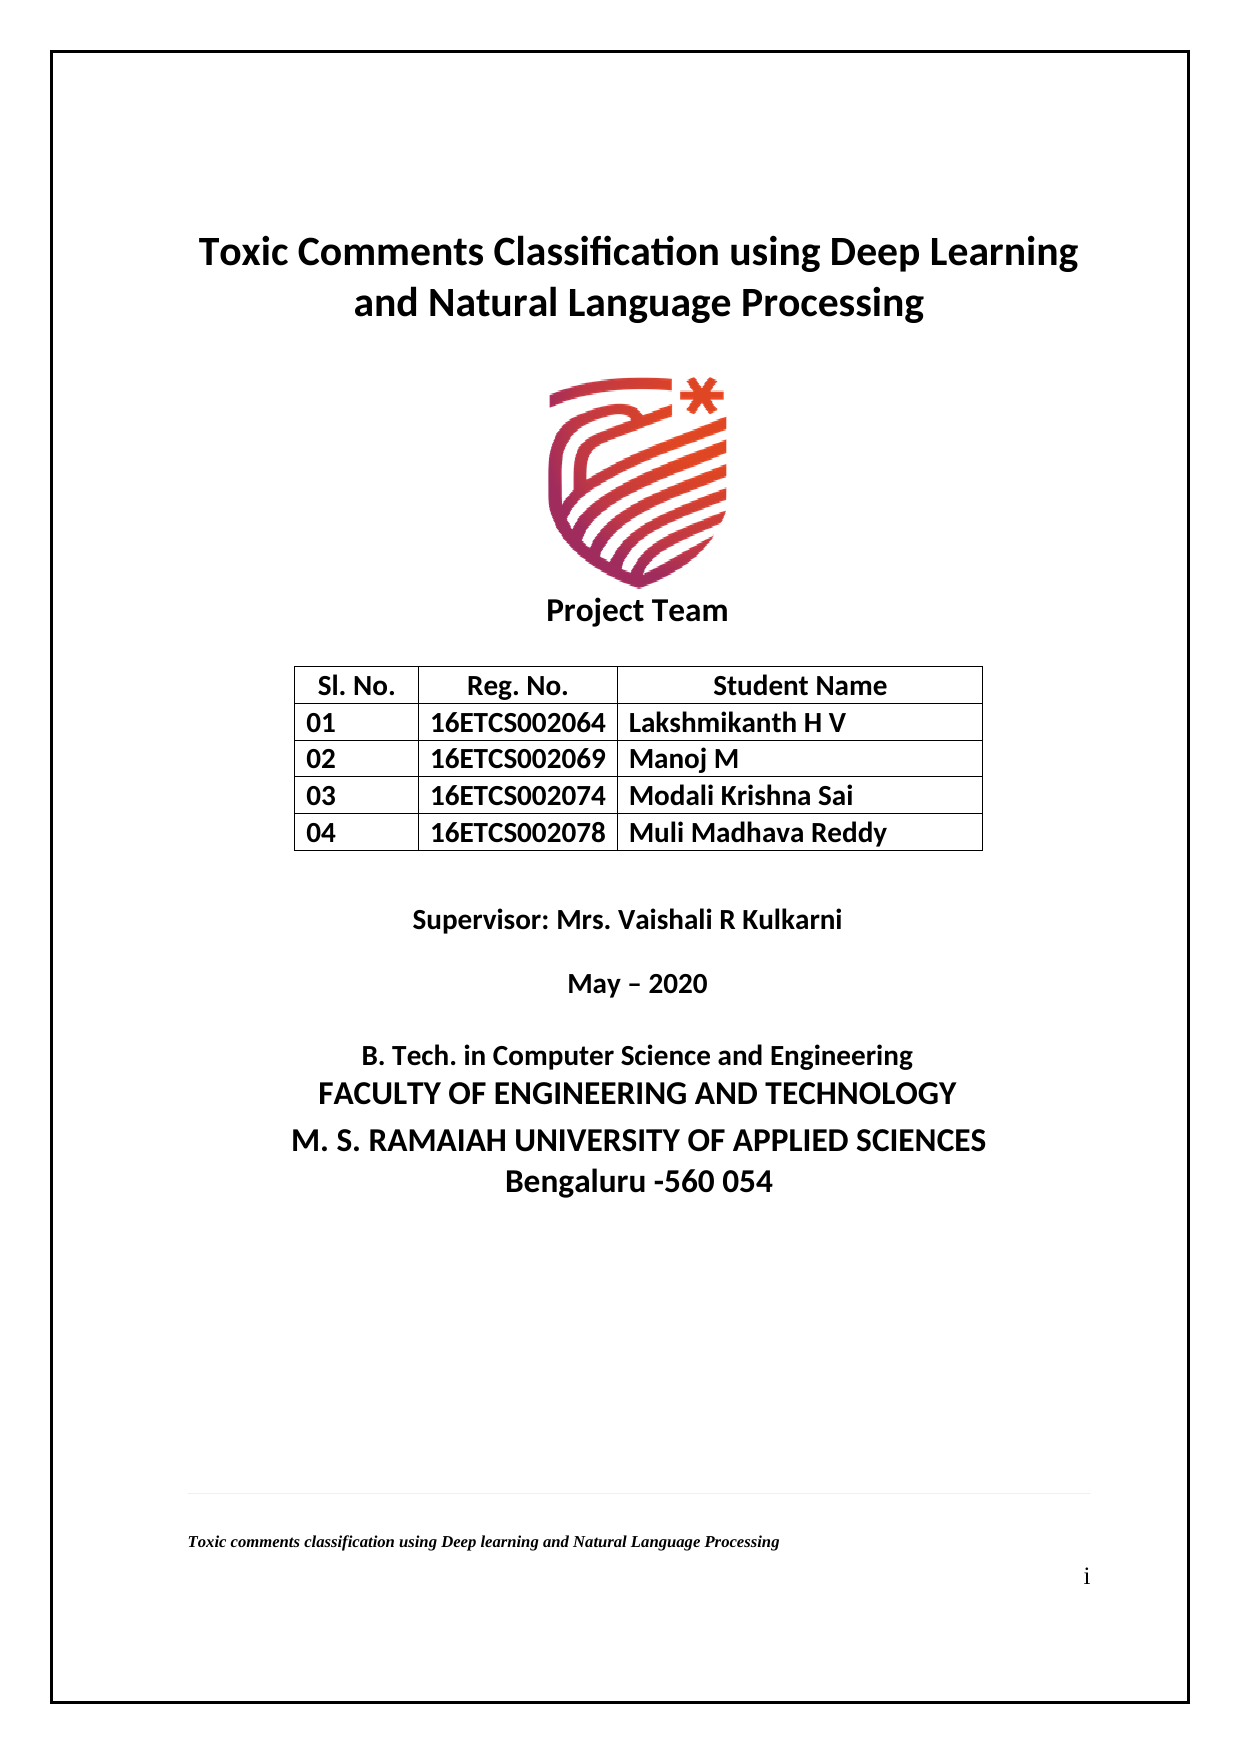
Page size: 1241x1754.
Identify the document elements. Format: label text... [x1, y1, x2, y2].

picture [548, 377, 727, 589]
table_cell Manoj M [618, 741, 982, 776]
text B. Tech. in Computer Science and Engineering [187, 1037, 1087, 1072]
table_cell Muli Madhava Reddy [618, 814, 982, 849]
subtitle Bengaluru -560 054 [187, 1160, 1090, 1201]
text Project Team [187, 589, 1087, 630]
table_cell 16ETCS002069 [419, 741, 617, 776]
table_cell 03 [295, 777, 418, 813]
table_header Student Name [618, 667, 982, 703]
table_cell 16ETCS002074 [419, 777, 617, 813]
text Faculty of ENGINEERING AND TECHNOLOGY [187, 1072, 1087, 1113]
table_cell 02 [295, 741, 418, 776]
table_cell 16ETCS002064 [419, 704, 617, 739]
text May – 2020 [187, 965, 1087, 1001]
table_cell 16ETCS002078 [419, 814, 617, 849]
table_cell 04 [295, 814, 418, 849]
text Supervisor: Mrs. Vaishali R Kulkarni [412, 901, 1090, 937]
table_cell Modali Krishna Sai [618, 777, 982, 813]
table_header Sl. No. [295, 667, 418, 703]
table_cell Lakshmikanth H V [618, 704, 982, 739]
table_cell 01 [295, 704, 418, 739]
table_header Reg. No. [419, 667, 617, 703]
subtitle M. S. Ramaiah University of applied sciences [187, 1119, 1090, 1160]
text Toxic Comments Classification using Deep Learning and Natural Language Processing [187, 225, 1090, 327]
